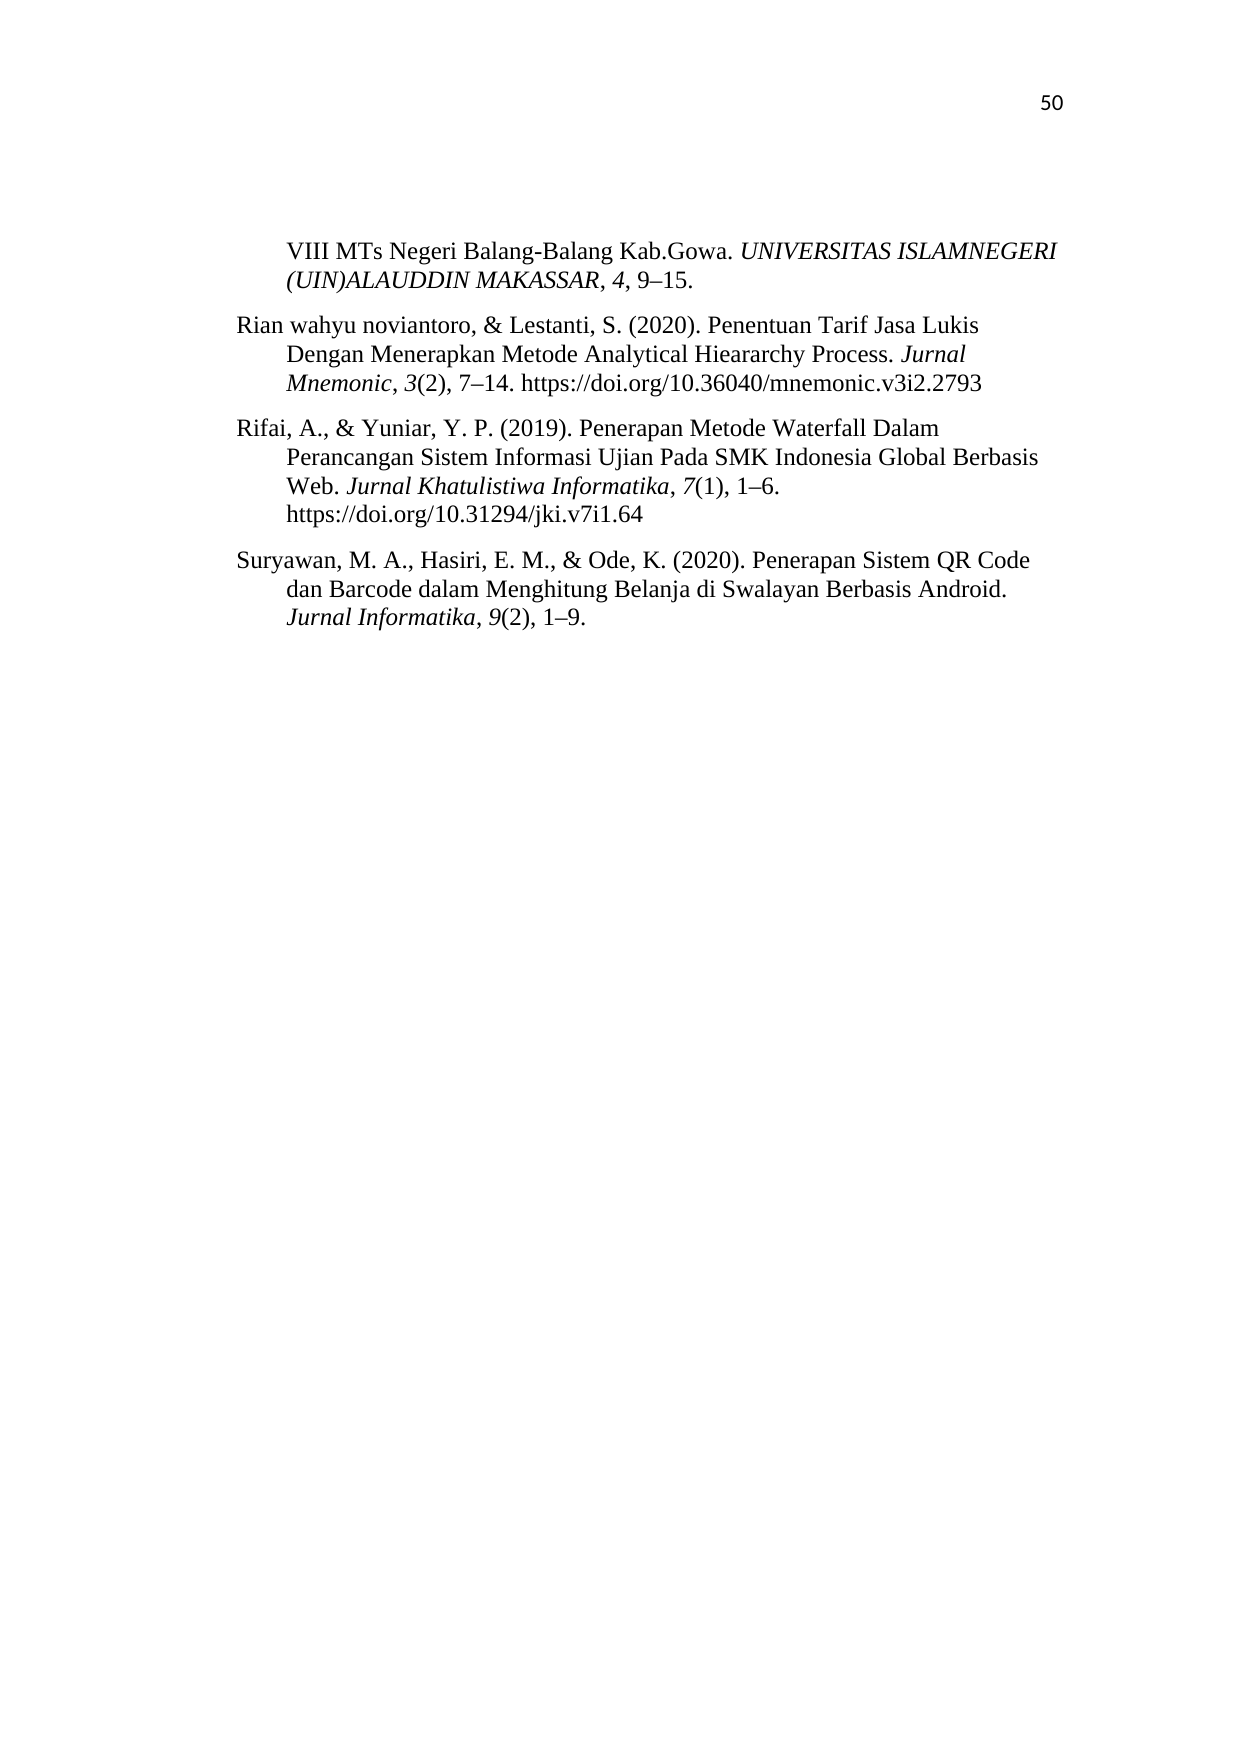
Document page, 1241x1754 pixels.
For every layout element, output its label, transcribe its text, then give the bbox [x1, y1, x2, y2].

text Rian wahyu noviantoro, & Lestanti, S. (2020). Penentuan Tarif Jasa Lukis Dengan Menerapkan Metode Analytical Hieararchy Process. Jurnal Mnemonic, 3(2), 7–14. https://doi.org/10.36040/mnemonic.v3i2.2793 [236, 310, 1063, 397]
text Suryawan, M. A., Hasiri, E. M., & Ode, K. (2020). Penerapan Sistem QR Code dan Barcode dalam Menghitung Belanja di Swalayan Berbasis Android. Jurnal Informatika, 9(2), 1–9. [236, 545, 1063, 631]
text Rifai, A., & Yuniar, Y. P. (2019). Penerapan Metode Waterfall Dalam Perancangan Sistem Informasi Ujian Pada SMK Indonesia Global Berbasis Web. Jurnal Khatulistiwa Informatika, 7(1), 1–6. https://doi.org/10.31294/jki.v7i1.64 [236, 413, 1063, 528]
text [236, 236, 1063, 294]
